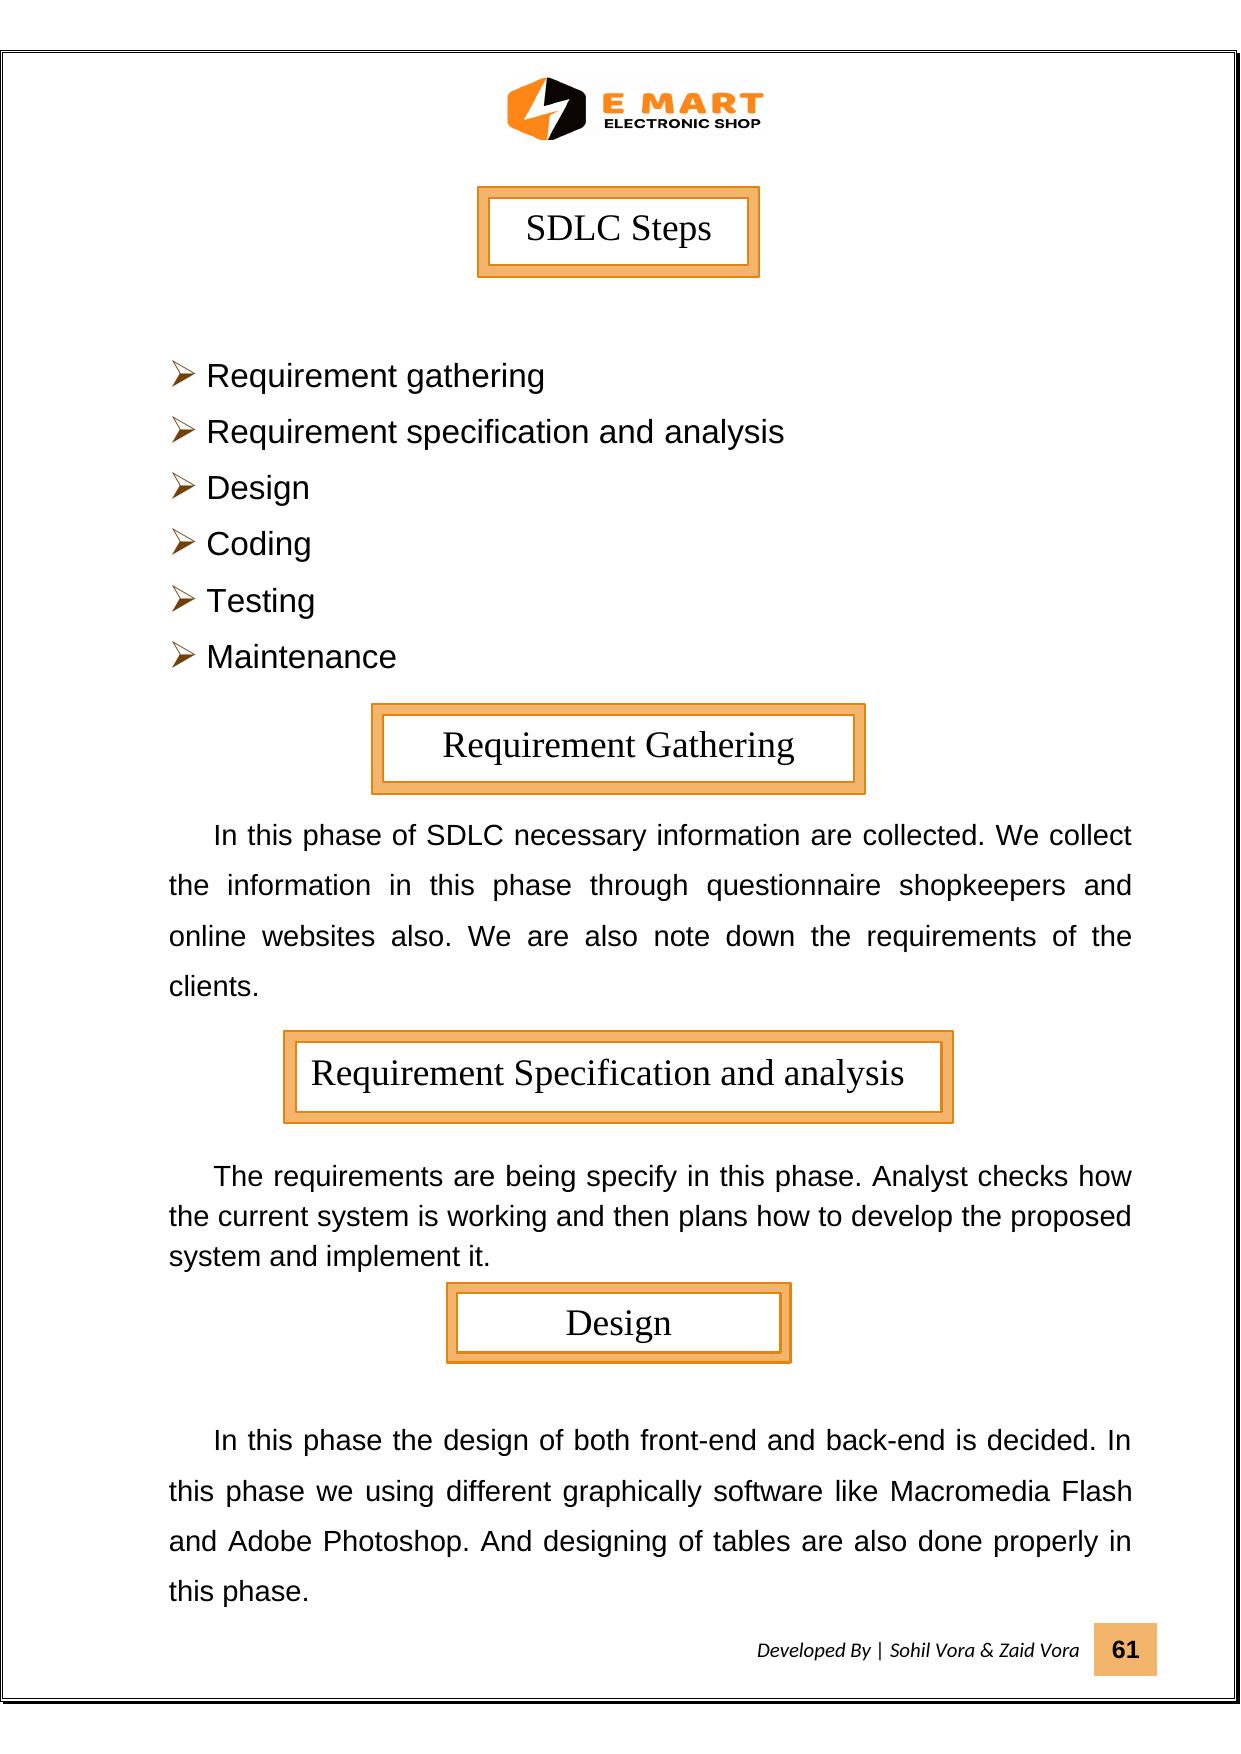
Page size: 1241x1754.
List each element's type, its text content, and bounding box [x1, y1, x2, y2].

list Coding [169, 524, 1234, 564]
text The requirements are being specify in this phase. Analyst checks how the current system is working and then plans how to develop the proposed system and implement it. [169, 1158, 1134, 1272]
text In this phase the design of both front-end and back-end is decided. In this phase we using different graphically software like Macromedia Flash and Adobe Photoshop. And designing of tables are also done properly in this phase. [169, 1423, 1134, 1608]
picture [504, 76, 767, 139]
list Requirement gathering [169, 356, 1234, 396]
list Design [169, 468, 1234, 508]
text In this phase of SDLC necessary information are collected. We collect the information in this phase through questionnaire shopkeepers and online websites also. We are also note down the requirements of the clients. [169, 818, 1134, 1002]
list Testing [169, 581, 1234, 620]
list Maintenance [169, 637, 1234, 676]
list Requirement specification and analysis [169, 412, 1234, 452]
